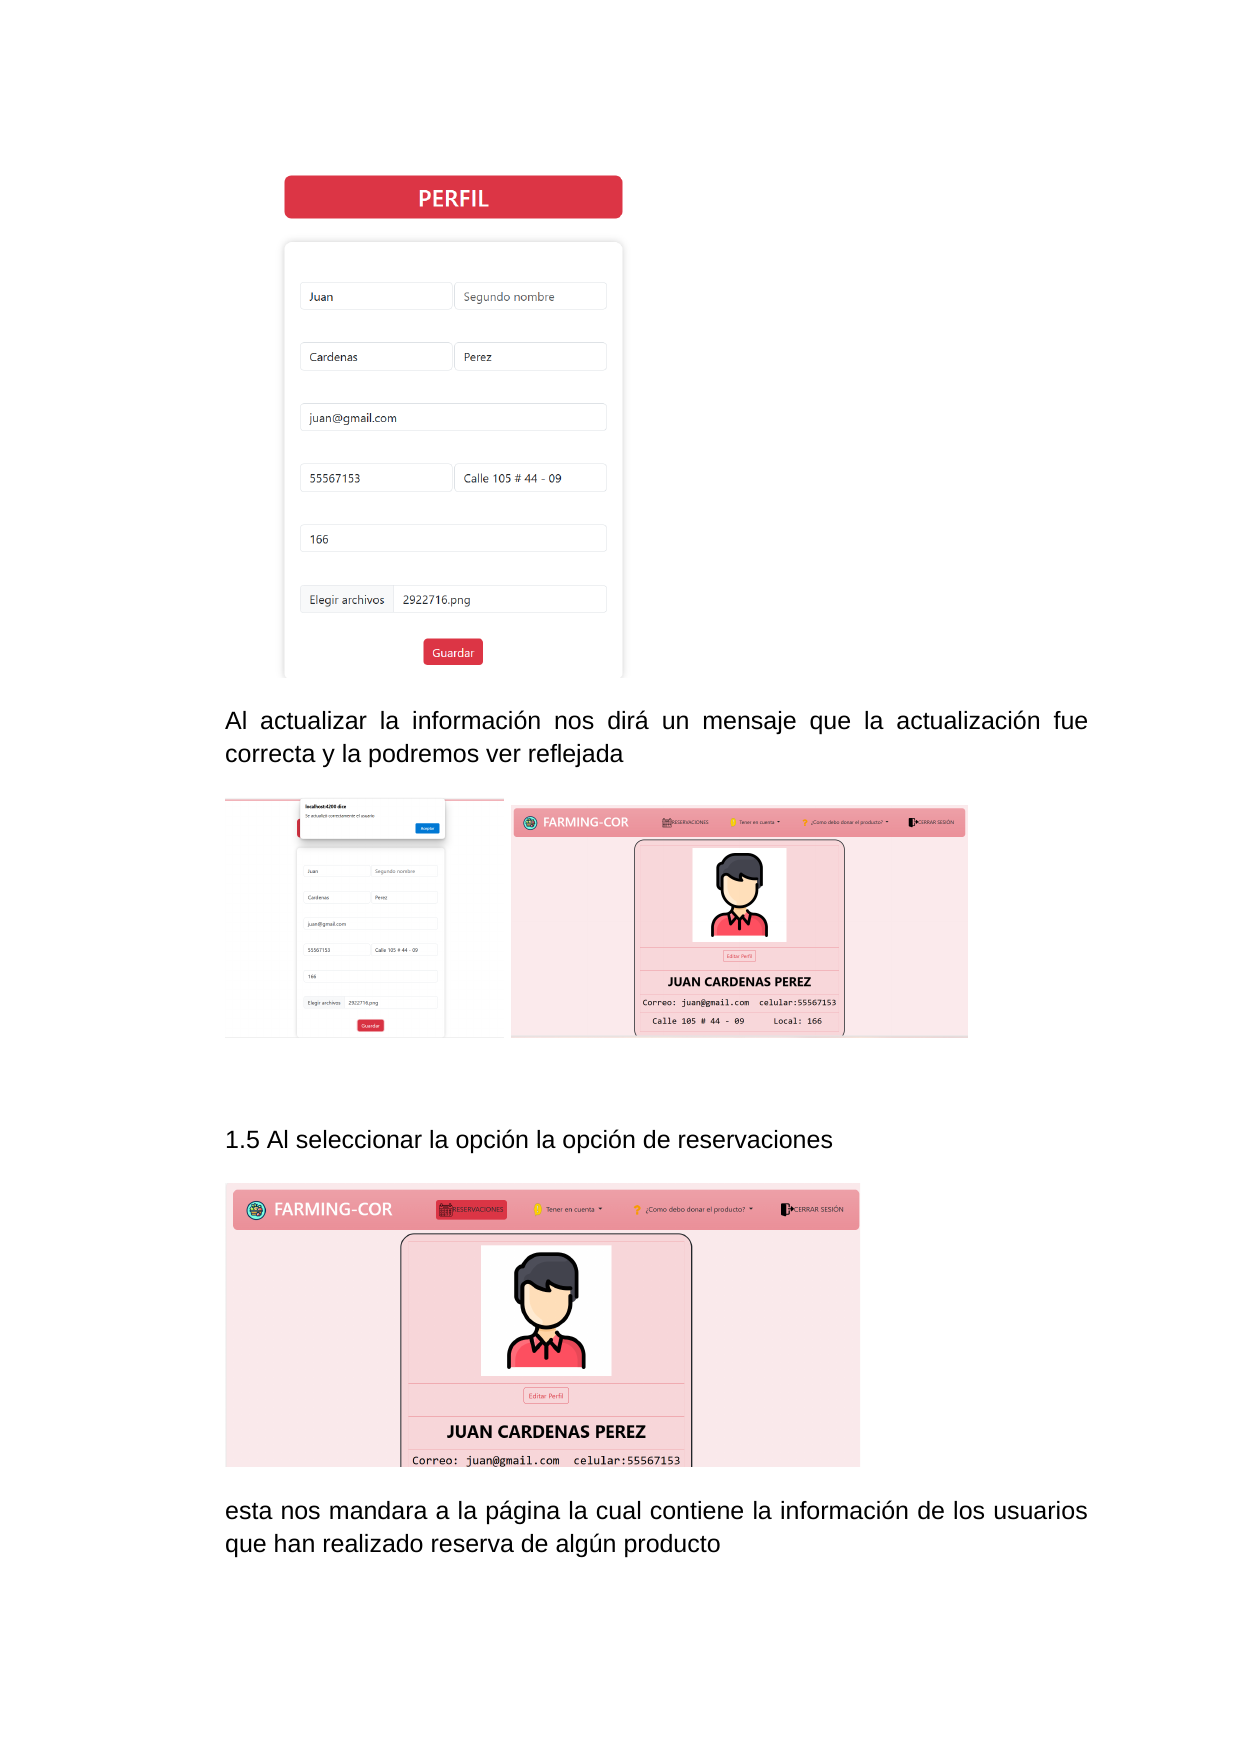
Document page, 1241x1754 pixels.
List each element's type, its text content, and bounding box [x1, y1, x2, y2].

text 1.5 Al seleccionar la opción la opción de reservaciones [225, 1125, 1090, 1154]
text esta nos mandara a la página la cual contiene la información de los usuarios que han realizado reserva de algún producto [225, 1496, 1090, 1557]
text Al actualizar la información nos dirá un mensaje que la actualización fue correcta y la podremos ver reflejada [225, 706, 1090, 768]
picture [225, 150, 651, 678]
picture [225, 1183, 861, 1467]
picture [511, 805, 968, 1038]
picture [225, 797, 504, 1038]
